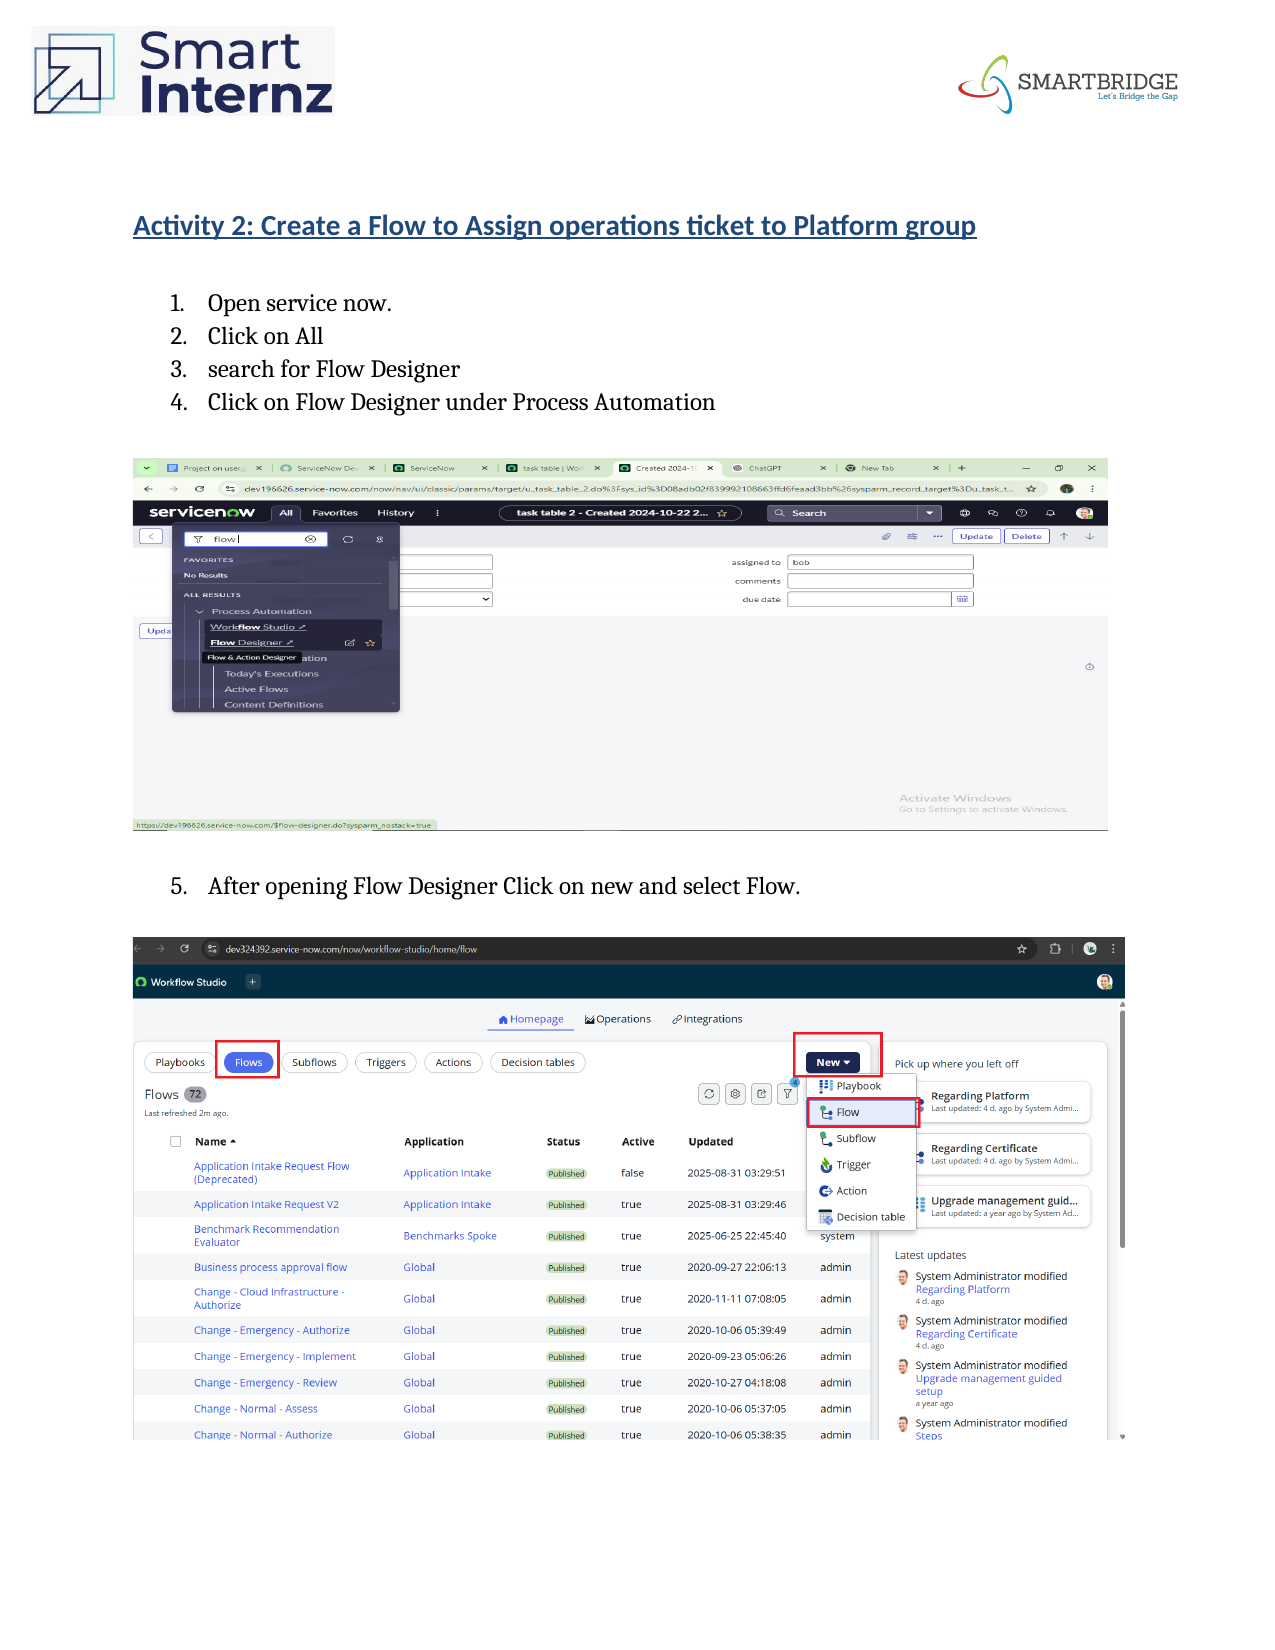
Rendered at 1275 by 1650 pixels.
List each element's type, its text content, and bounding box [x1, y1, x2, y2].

picture [132, 937, 1125, 964]
picture [246, 975, 260, 989]
picture [1098, 975, 1112, 989]
list Click on All [170, 322, 1125, 350]
picture [132, 458, 1108, 831]
list Click on Flow Designer under Process Automation [170, 388, 1125, 416]
list Open service now. [170, 289, 1125, 317]
picture [132, 999, 1125, 1440]
list search for Flow Designer [170, 355, 1125, 383]
text Activity 2: Create a Flow to Assign operations ticket to Platform group [133, 207, 1125, 242]
picture [136, 977, 146, 986]
picture [31, 26, 335, 116]
list After opening Flow Designer Click on new and select Flow. [170, 872, 1125, 901]
picture [948, 34, 1197, 139]
